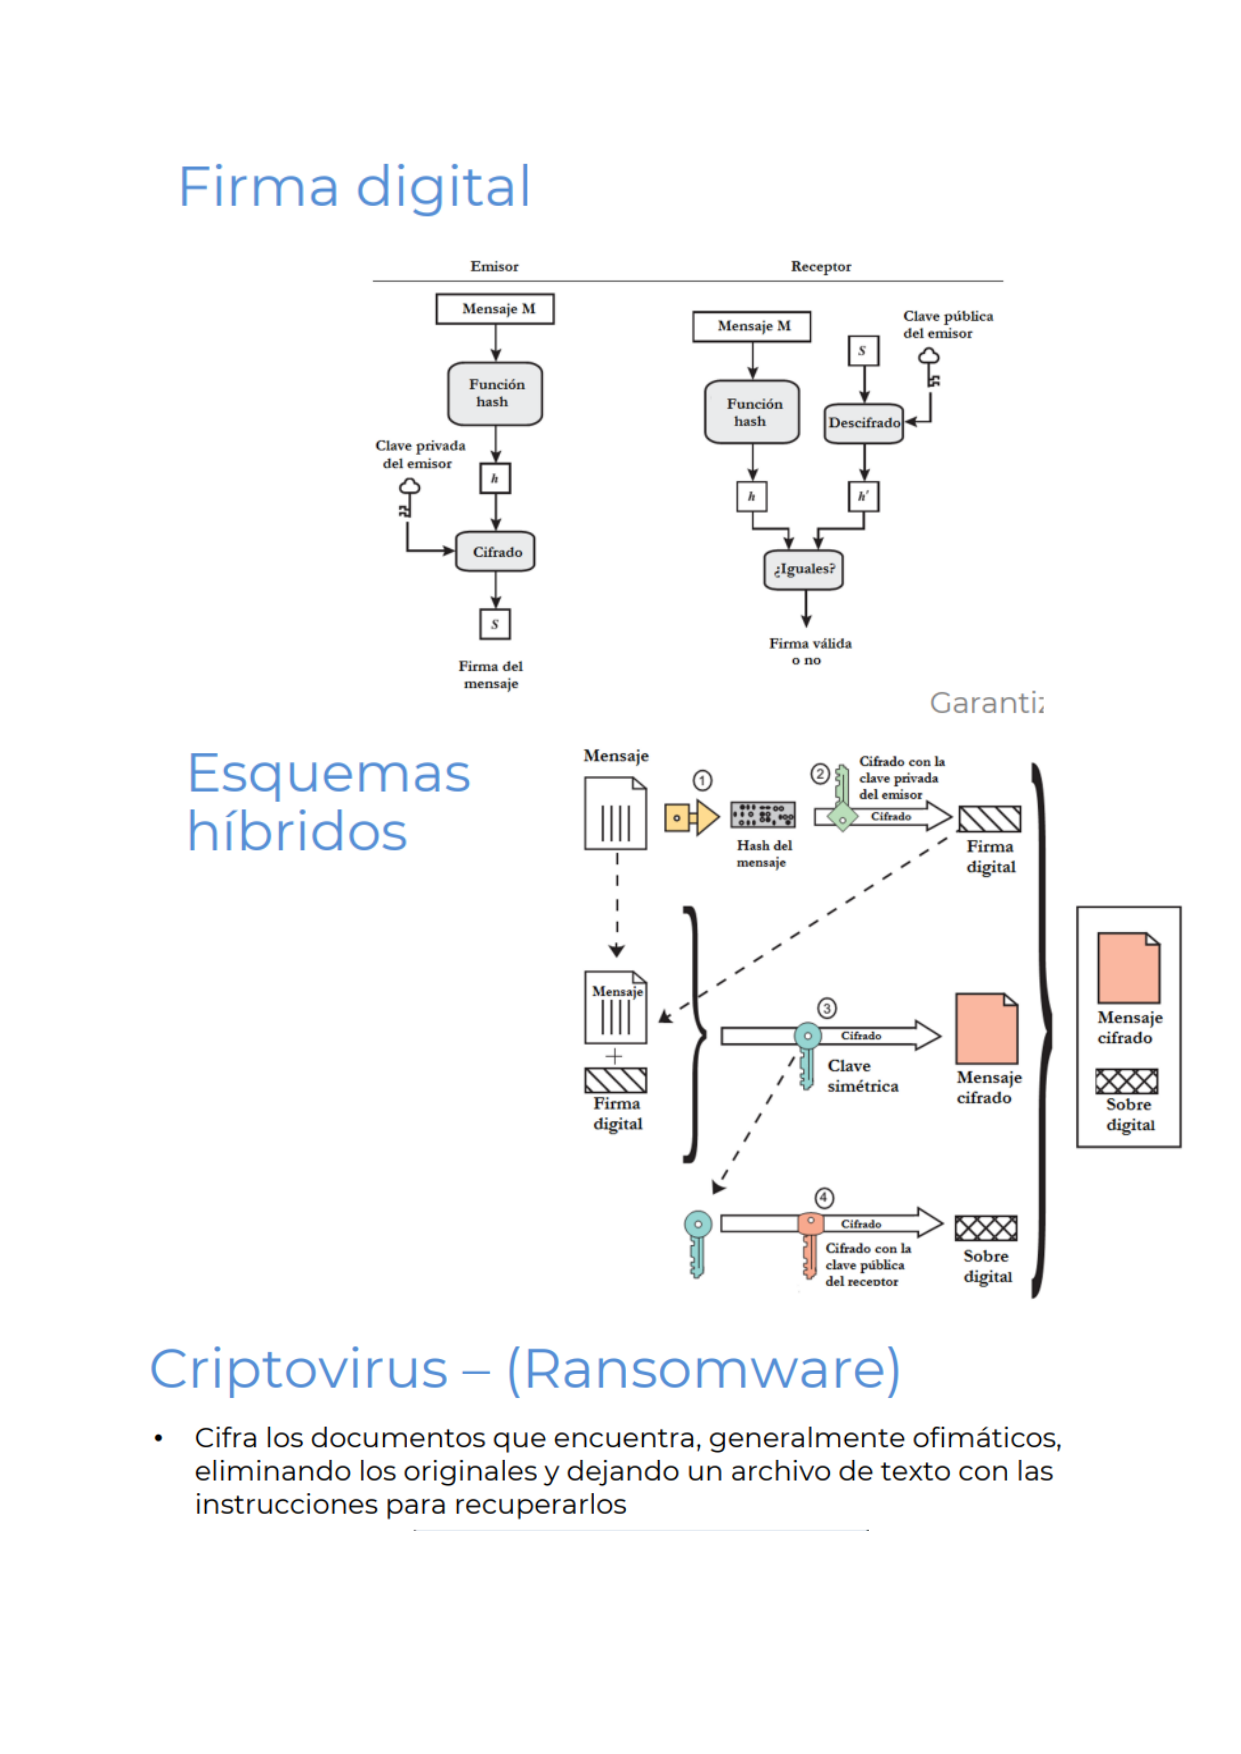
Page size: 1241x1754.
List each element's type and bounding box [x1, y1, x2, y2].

picture [177, 147, 1044, 721]
picture [140, 738, 1199, 1531]
